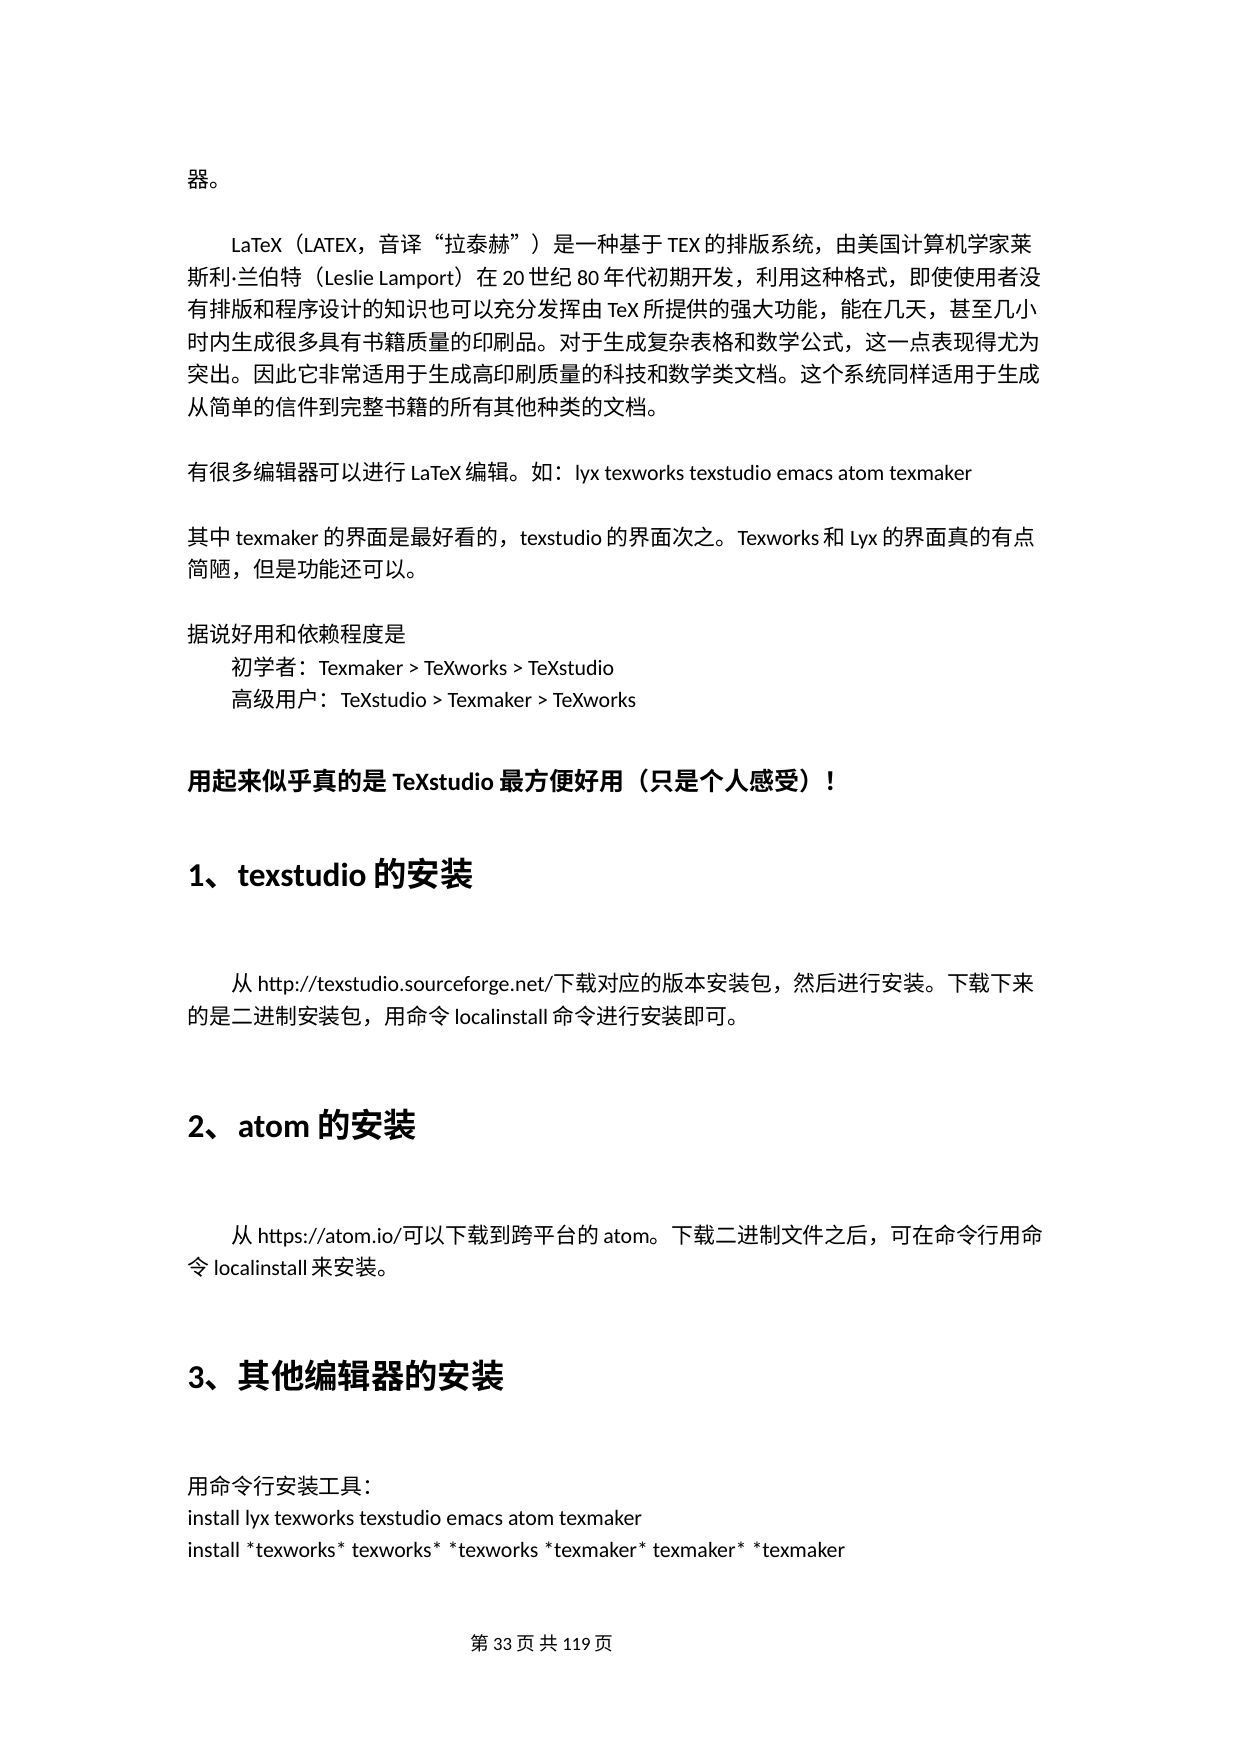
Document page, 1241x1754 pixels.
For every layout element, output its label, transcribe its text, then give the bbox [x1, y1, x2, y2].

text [187, 162, 1053, 194]
subtitle 3、其他编辑器的安装 [187, 1342, 1053, 1407]
text install lyx texworks texstudio emacs atom texmaker [187, 1501, 1053, 1533]
text 据说好用和依赖程度是 [187, 617, 1053, 649]
text install *texworks* texworks* *texworks *texmaker* texmaker* *texmaker [187, 1533, 1053, 1566]
text 用起来似乎真的是TeXstudio最方便好用（只是个人感受）！ [187, 747, 1053, 812]
subtitle 2、atom的安装 [187, 1090, 1053, 1155]
subtitle 1、texstudio的安装 [187, 839, 1053, 904]
text 从http://texstudio.sourceforge.net/下载对应的版本安装包，然后进行安装。下载下来的是二进制安装包，用命令localinstall命令进行安装即可。 [187, 966, 1053, 1031]
text 从https://atom.io/可以下载到跨平台的atom。下载二进制文件之后，可在命令行用命令localinstall来安装。 [187, 1217, 1053, 1282]
text 用命令行安装工具： [187, 1468, 1053, 1501]
text LaTeX（LATEX，音译“拉泰赫”）是一种基于ΤΕΧ的排版系统，由美国计算机学家莱斯利·兰伯特（Leslie Lamport）在20世纪80年代初期开发，利用这种格式，即使使用者没有排版和程序设计的知识也可以充分发挥由TeX所提供的强大功能，能在几天，甚至几小时内生成很多具有书籍质量的印刷品。对于生成复杂表格和数学公式，这一点表现得尤为突出。因此它非常适用于生成高印刷质量的科技和数学类文档。这个系统同样适用于生成从简单的信件到完整书籍的所有其他种类的文档。 [187, 227, 1053, 422]
text 初学者：Texmaker > TeXworks > TeXstudio [187, 649, 1053, 682]
text 高级用户：TeXstudio > Texmaker > TeXworks [187, 682, 1053, 714]
text 其中texmaker的界面是最好看的，texstudio的界面次之。Texworks和Lyx的界面真的有点简陋，但是功能还可以。 [187, 519, 1053, 584]
text 有很多编辑器可以进行LaTeX编辑。如：lyx texworks texstudio emacs atom texmaker [187, 454, 1053, 487]
